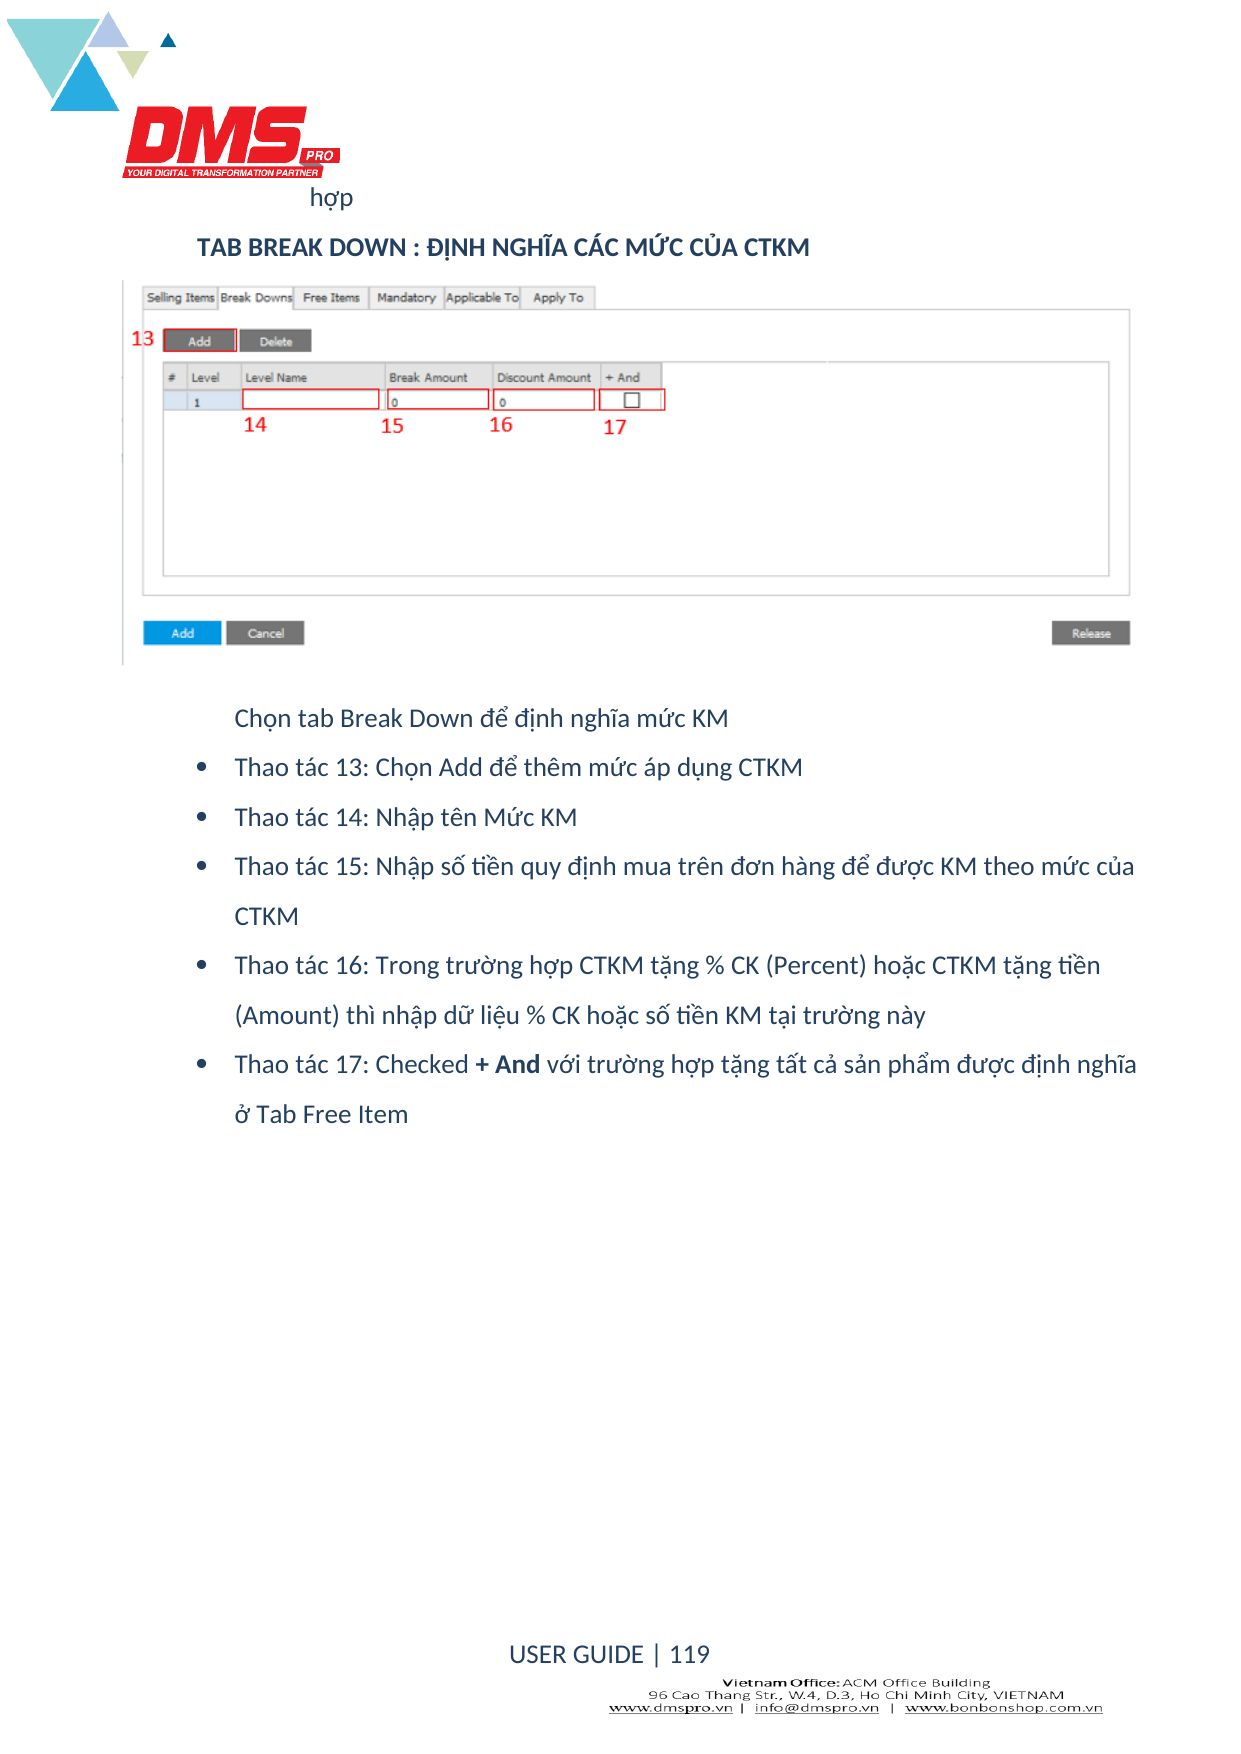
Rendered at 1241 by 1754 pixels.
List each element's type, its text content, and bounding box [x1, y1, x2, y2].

list Chọn tab Break Down để định nghĩa mức KM [234, 701, 1153, 734]
list Check chọn tại hệ thống muốn cài đặt ngân sách và chọn ngân sách thích hợp [272, 181, 1153, 213]
list Thao tác 13: Chọn Add để thêm mức áp dụng CTKM [197, 751, 1153, 783]
picture [121, 279, 1154, 668]
list TAB BREAK DOWN : ĐỊNH NGHĨA CÁC MỨC CỦA CTKM [197, 230, 1153, 263]
list Thao tác 17: Checked + And với trường hợp tặng tất cả sản phẩm được định nghĩa ở Tab Free Item [197, 1047, 1153, 1130]
list Thao tác 15: Nhập số tiền quy định mua trên đơn hàng để được KM theo mức của CTKM [197, 849, 1153, 932]
list Thao tác 14: Nhập tên Mức KM [197, 800, 1153, 833]
picture [5, 11, 340, 177]
list Thao tác 16: Trong trường hợp CTKM tặng % CK (Percent) hoặc CTKM tặng tiền (Amount) thì nhập dữ liệu % CK hoặc số tiền KM tại trường này [197, 948, 1153, 1031]
